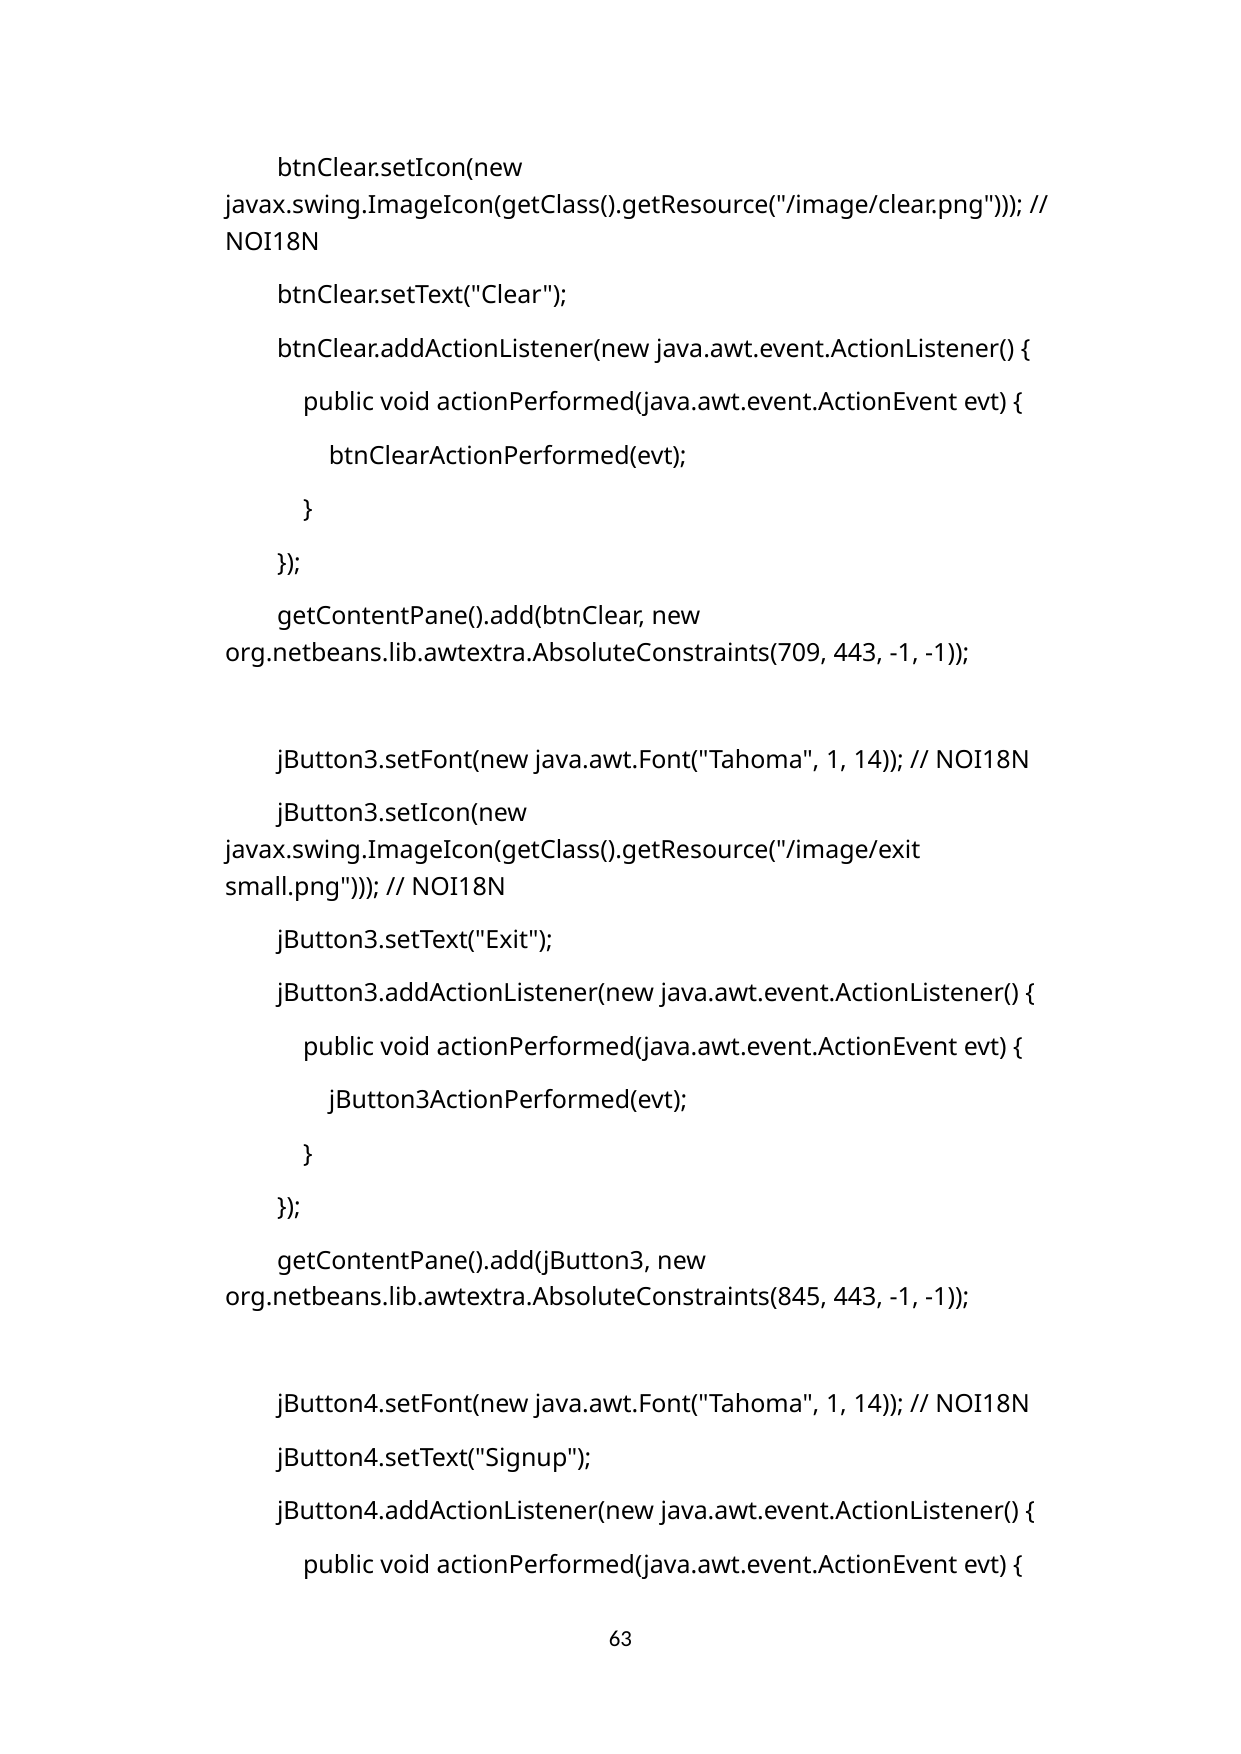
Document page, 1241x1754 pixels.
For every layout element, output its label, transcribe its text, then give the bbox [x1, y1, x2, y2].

text getContentPane().add(jButton3, new org.netbeans.lib.awtextra.AbsoluteConstraints(845, 443, -1, -1)); [225, 1242, 1090, 1313]
text jButton4.addActionListener(new java.awt.event.ActionListener() { [225, 1493, 1090, 1527]
text public void actionPerformed(java.awt.event.ActionEvent evt) { [225, 1546, 1090, 1580]
text public void actionPerformed(java.awt.event.ActionEvent evt) { [225, 384, 1090, 418]
text }); [225, 544, 1090, 578]
text jButton3.addActionListener(new java.awt.event.ActionListener() { [225, 975, 1090, 1009]
text jButton3ActionPerformed(evt); [225, 1082, 1090, 1116]
text btnClearActionPerformed(evt); [225, 437, 1090, 471]
text }); [225, 1189, 1090, 1223]
text jButton4.setFont(new java.awt.Font("Tahoma", 1, 14)); // NOI18N [225, 1386, 1090, 1420]
text } [225, 1135, 1090, 1169]
text btnClear.setText("Clear"); [225, 277, 1090, 311]
text btnClear.addActionListener(new java.awt.event.ActionListener() { [225, 330, 1090, 364]
text jButton3.setIcon(new javax.swing.ImageIcon(getClass().getResource("/image/exit small.png"))); // NOI18N [225, 795, 1090, 902]
text jButton3.setText("Exit"); [225, 922, 1090, 956]
text getContentPane().add(btnClear, new org.netbeans.lib.awtextra.AbsoluteConstraints(709, 443, -1, -1)); [225, 598, 1090, 668]
text btnClear.setIcon(new javax.swing.ImageIcon(getClass().getResource("/image/clear.png"))); // NOI18N [225, 150, 1090, 258]
text } [225, 491, 1090, 525]
text jButton3.setFont(new java.awt.Font("Tahoma", 1, 14)); // NOI18N [225, 741, 1090, 775]
text public void actionPerformed(java.awt.event.ActionEvent evt) { [225, 1028, 1090, 1063]
text jButton4.setText("Signup"); [225, 1439, 1090, 1473]
